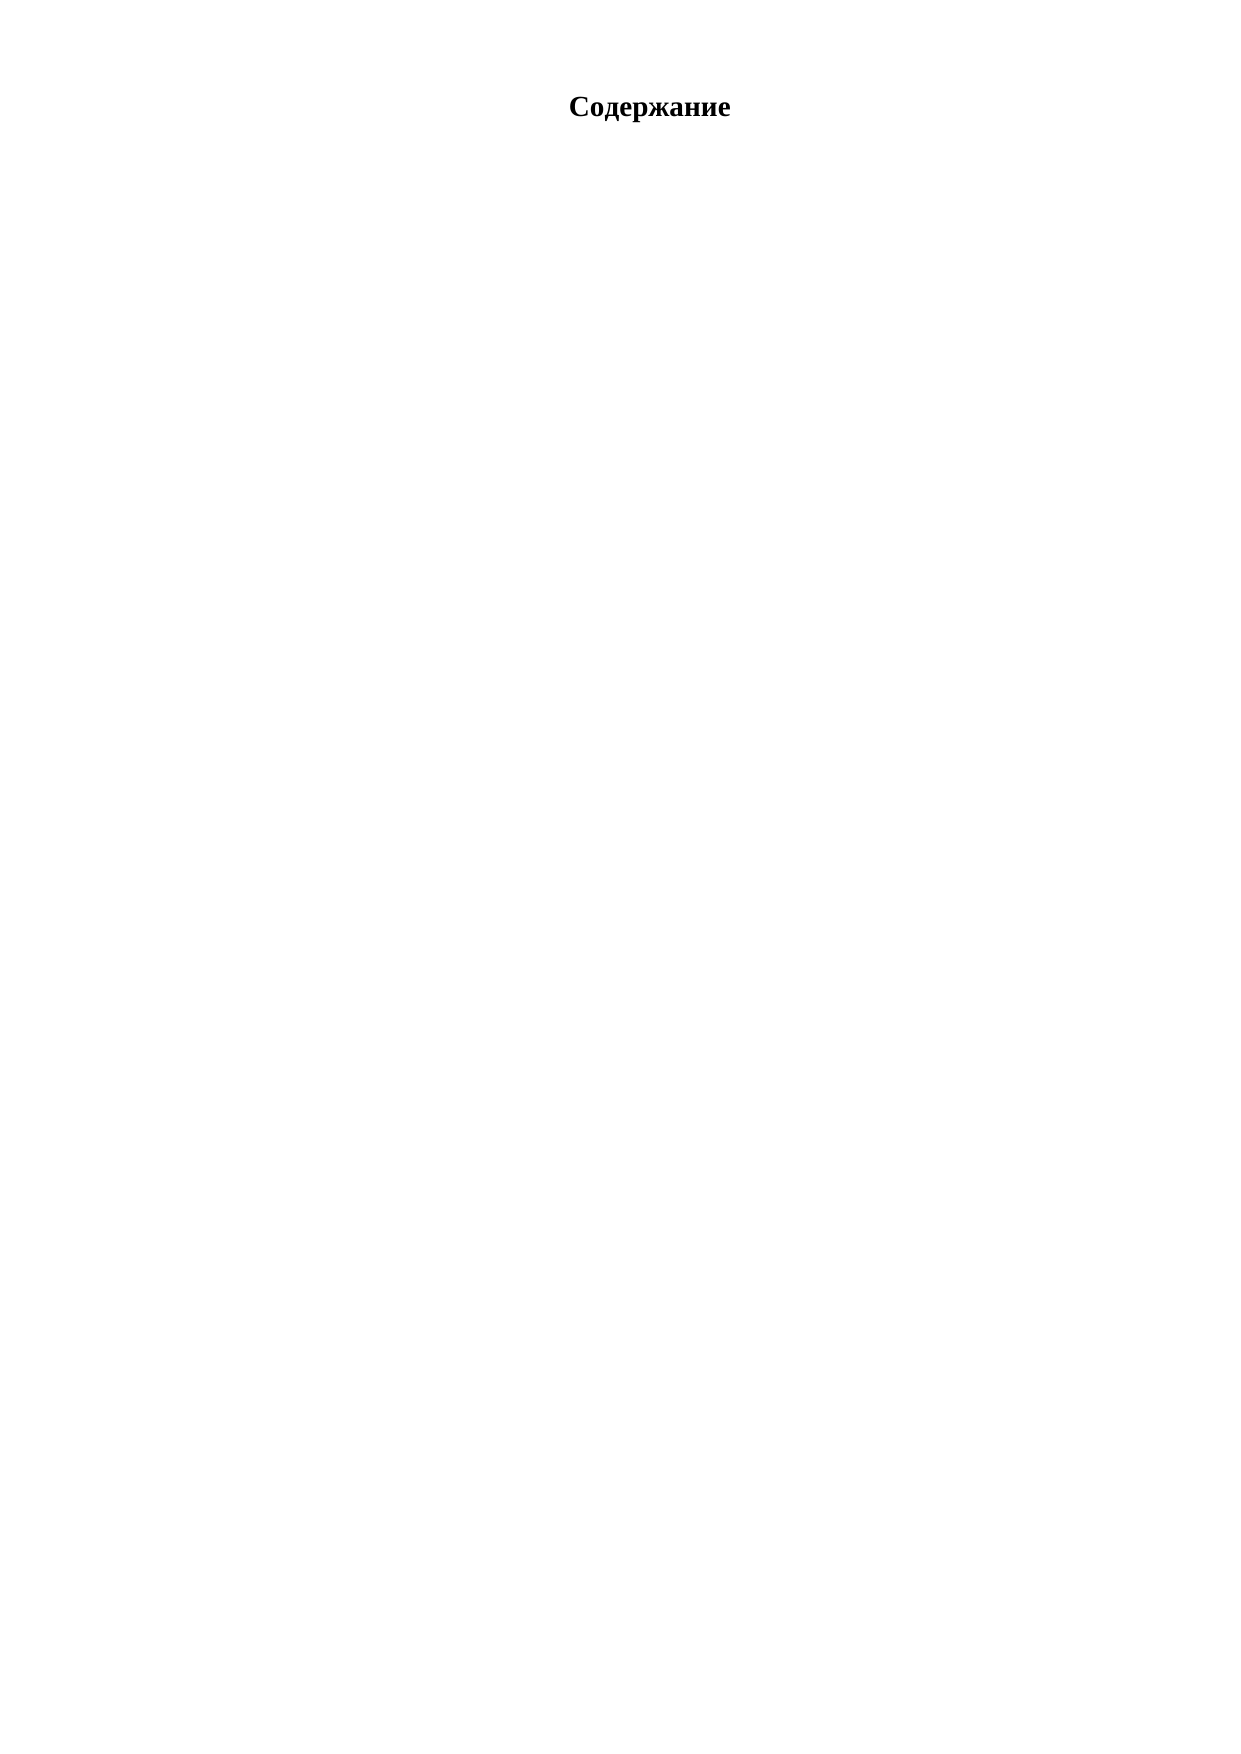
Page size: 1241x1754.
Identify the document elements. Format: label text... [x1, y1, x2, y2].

text Содержание [148, 89, 1152, 122]
